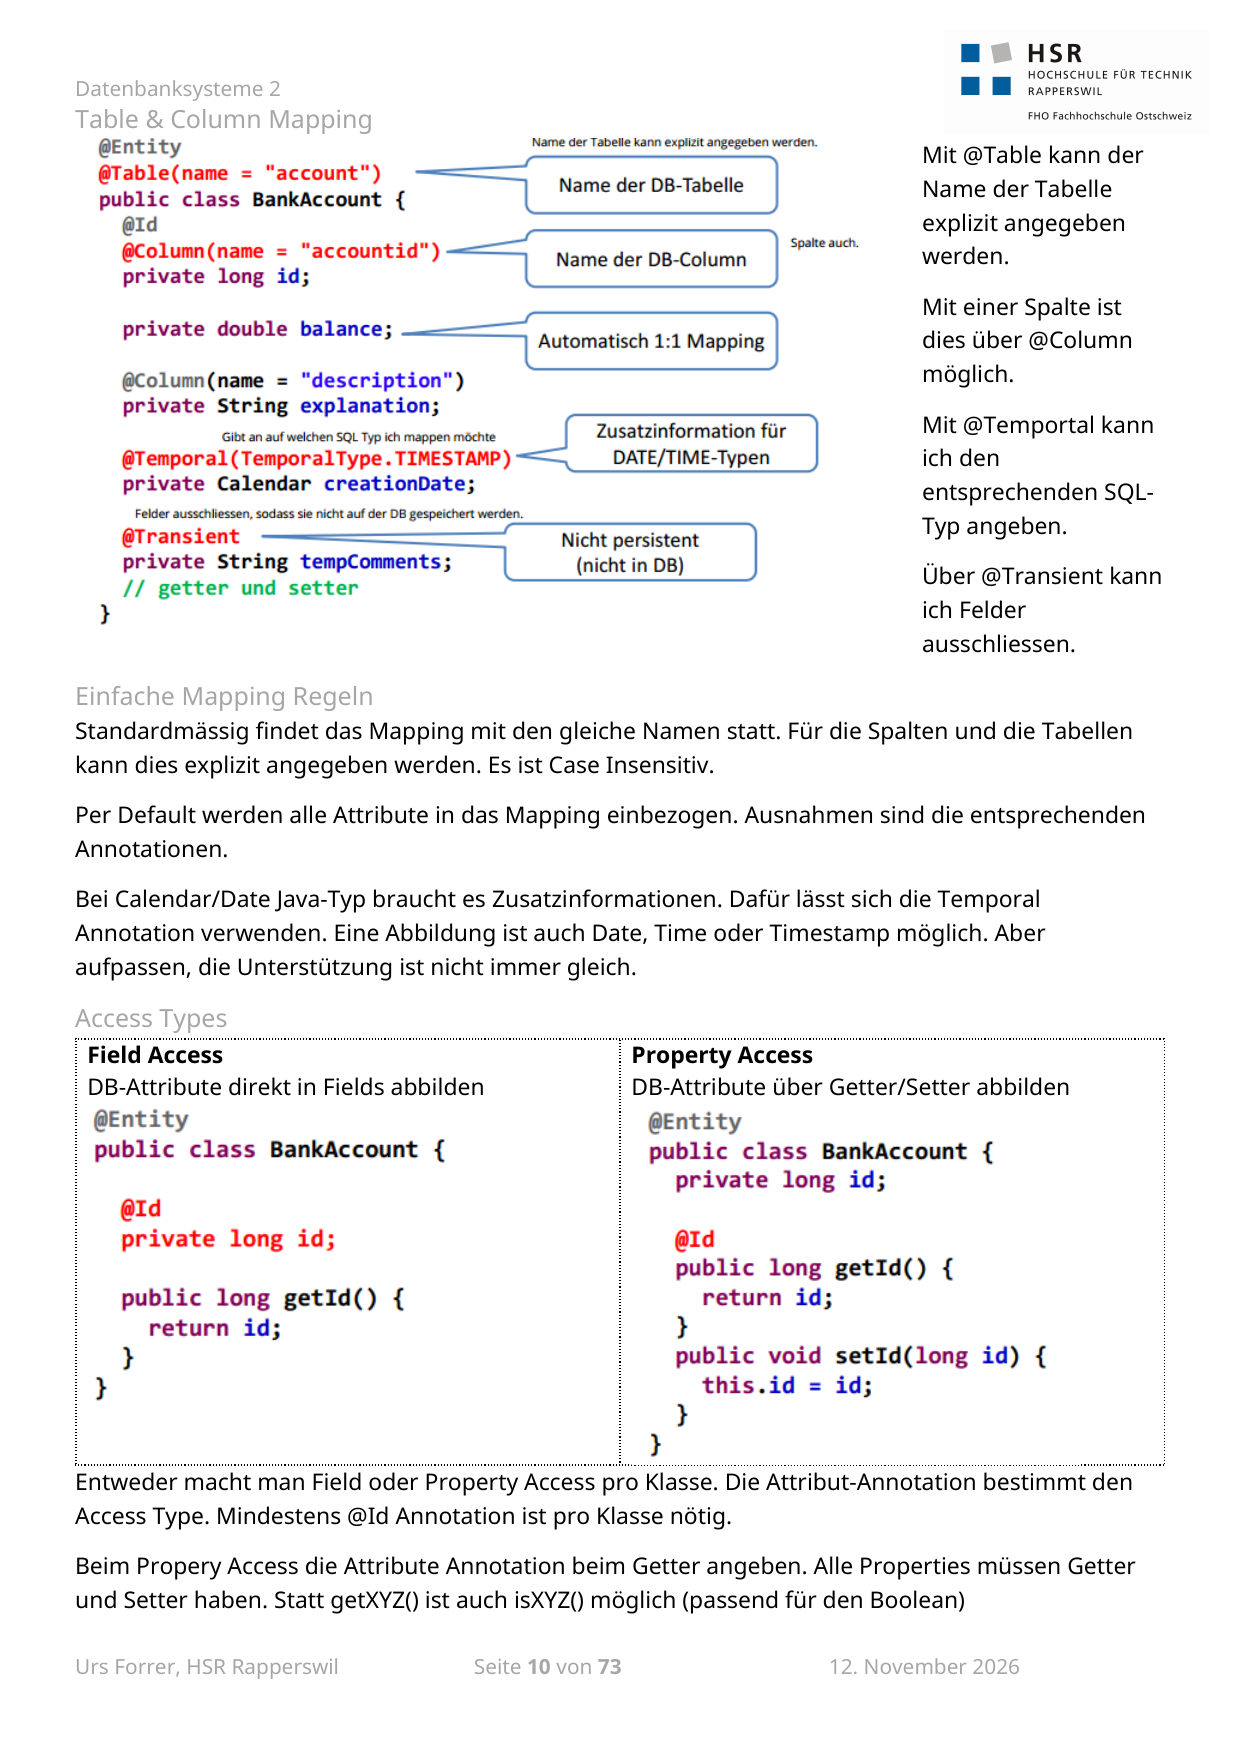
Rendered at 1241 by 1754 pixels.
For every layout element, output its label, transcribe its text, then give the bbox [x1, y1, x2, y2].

text Per Default werden alle Attribute in das Mapping einbezogen. Ausnahmen sind die entsprechenden Annotationen. [75, 799, 1165, 864]
text Mit einer Spalte ist dies über @Column möglich. [904, 291, 1165, 389]
table_header Property Access DB-Attribute über Getter/Setter abbilden [620, 1038, 1164, 1464]
text Entweder macht man Field oder Property Access pro Klasse. Die Attribut-Annotation bestimmt den Access Type. Mindestens @Id Annotation ist pro Klasse nötig. [75, 1466, 1165, 1531]
text Über @Transient kann ich Felder ausschliessen. [75, 560, 1165, 659]
subtitle Einfache Mapping Regeln [75, 678, 1165, 712]
text Bei Calendar/Date Java-Typ braucht es Zusatzinformationen. Dafür lässt sich die Temporal Annotation verwenden. Eine Abbildung ist auch Date, Time oder Timestamp möglich. Aber aufpassen, die Unterstützung ist nicht immer gleich. [75, 883, 1165, 982]
text Mit @Table kann der Name der Tabelle explizit angegeben werden. [904, 139, 1165, 271]
text Beim Propery Access die Attribute Annotation beim Getter angeben. Alle Properties müssen Getter und Setter haben. Statt getXYZ() ist auch isXYZ() möglich (passend für den Boolean) [75, 1550, 1165, 1615]
picture [75, 138, 904, 632]
subtitle Access Types [75, 1001, 1165, 1035]
text Standardmässig findet das Mapping mit den gleiche Namen statt. Für die Spalten und die Tabellen kann dies explizit angegeben werden. Es ist Case Insensitiv. [75, 715, 1165, 780]
text Mit @Temportal kann ich den entsprechenden SQL-Typ angeben. [904, 408, 1165, 541]
picture [943, 29, 1210, 134]
picture [631, 1102, 1080, 1465]
subtitle Table & Column Mapping [75, 102, 1165, 136]
table_header Field Access DB-Attribute direkt in Fields abbilden [76, 1038, 620, 1464]
picture [87, 1102, 461, 1435]
